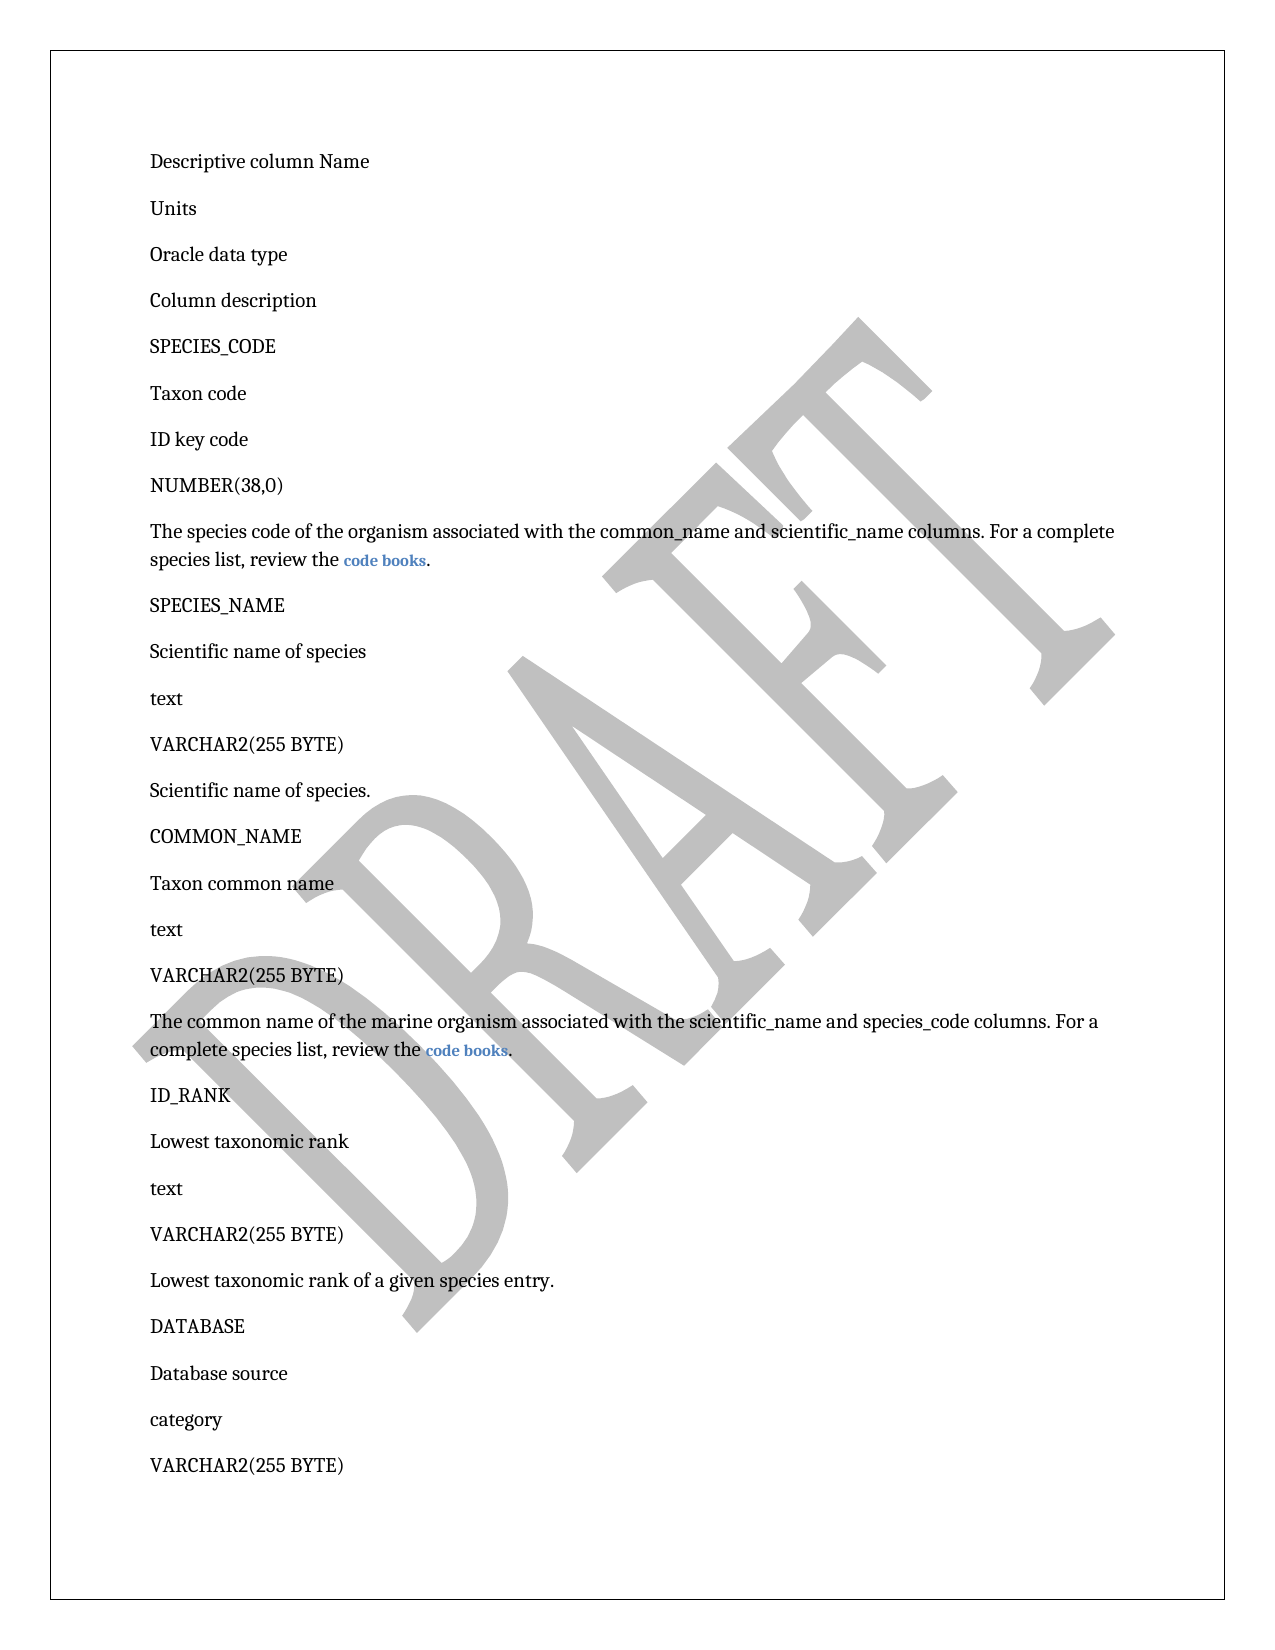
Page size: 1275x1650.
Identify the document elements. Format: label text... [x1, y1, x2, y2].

text category [150, 1407, 1125, 1431]
text Lowest taxonomic rank of a given species entry. [150, 1269, 1125, 1293]
text Descriptive column Name [150, 150, 1125, 174]
text text [150, 1176, 1125, 1200]
text Lowest taxonomic rank [150, 1130, 1125, 1154]
text VARCHAR2(255 BYTE) [150, 1454, 1125, 1478]
text Oracle data type [150, 242, 1125, 266]
text Database source [150, 1361, 1125, 1385]
text VARCHAR2(255 BYTE) [150, 964, 1125, 988]
text VARCHAR2(255 BYTE) [150, 1222, 1125, 1246]
text Taxon common name [150, 871, 1125, 895]
text COMMON_NAME [150, 825, 1125, 849]
text SPECIES_NAME [150, 594, 1125, 618]
text The species code of the organism associated with the common_name and scientific_name columns. For a complete species list, review the code books. [150, 520, 1125, 571]
text text [150, 686, 1125, 710]
text Units [150, 196, 1125, 220]
text Taxon code [150, 381, 1125, 405]
text VARCHAR2(255 BYTE) [150, 732, 1125, 756]
text SPECIES_CODE [150, 335, 1125, 359]
text text [150, 917, 1125, 941]
text ID key code [150, 427, 1125, 451]
text ID_RANK [150, 1084, 1125, 1108]
text Scientific name of species [150, 640, 1125, 664]
text The common name of the marine organism associated with the scientific_name and species_code columns. For a complete species list, review the code books. [150, 1010, 1125, 1061]
text NUMBER(38,0) [150, 474, 1125, 498]
text Column description [150, 289, 1125, 313]
text DATABASE [150, 1315, 1125, 1339]
text Scientific name of species. [150, 779, 1125, 803]
